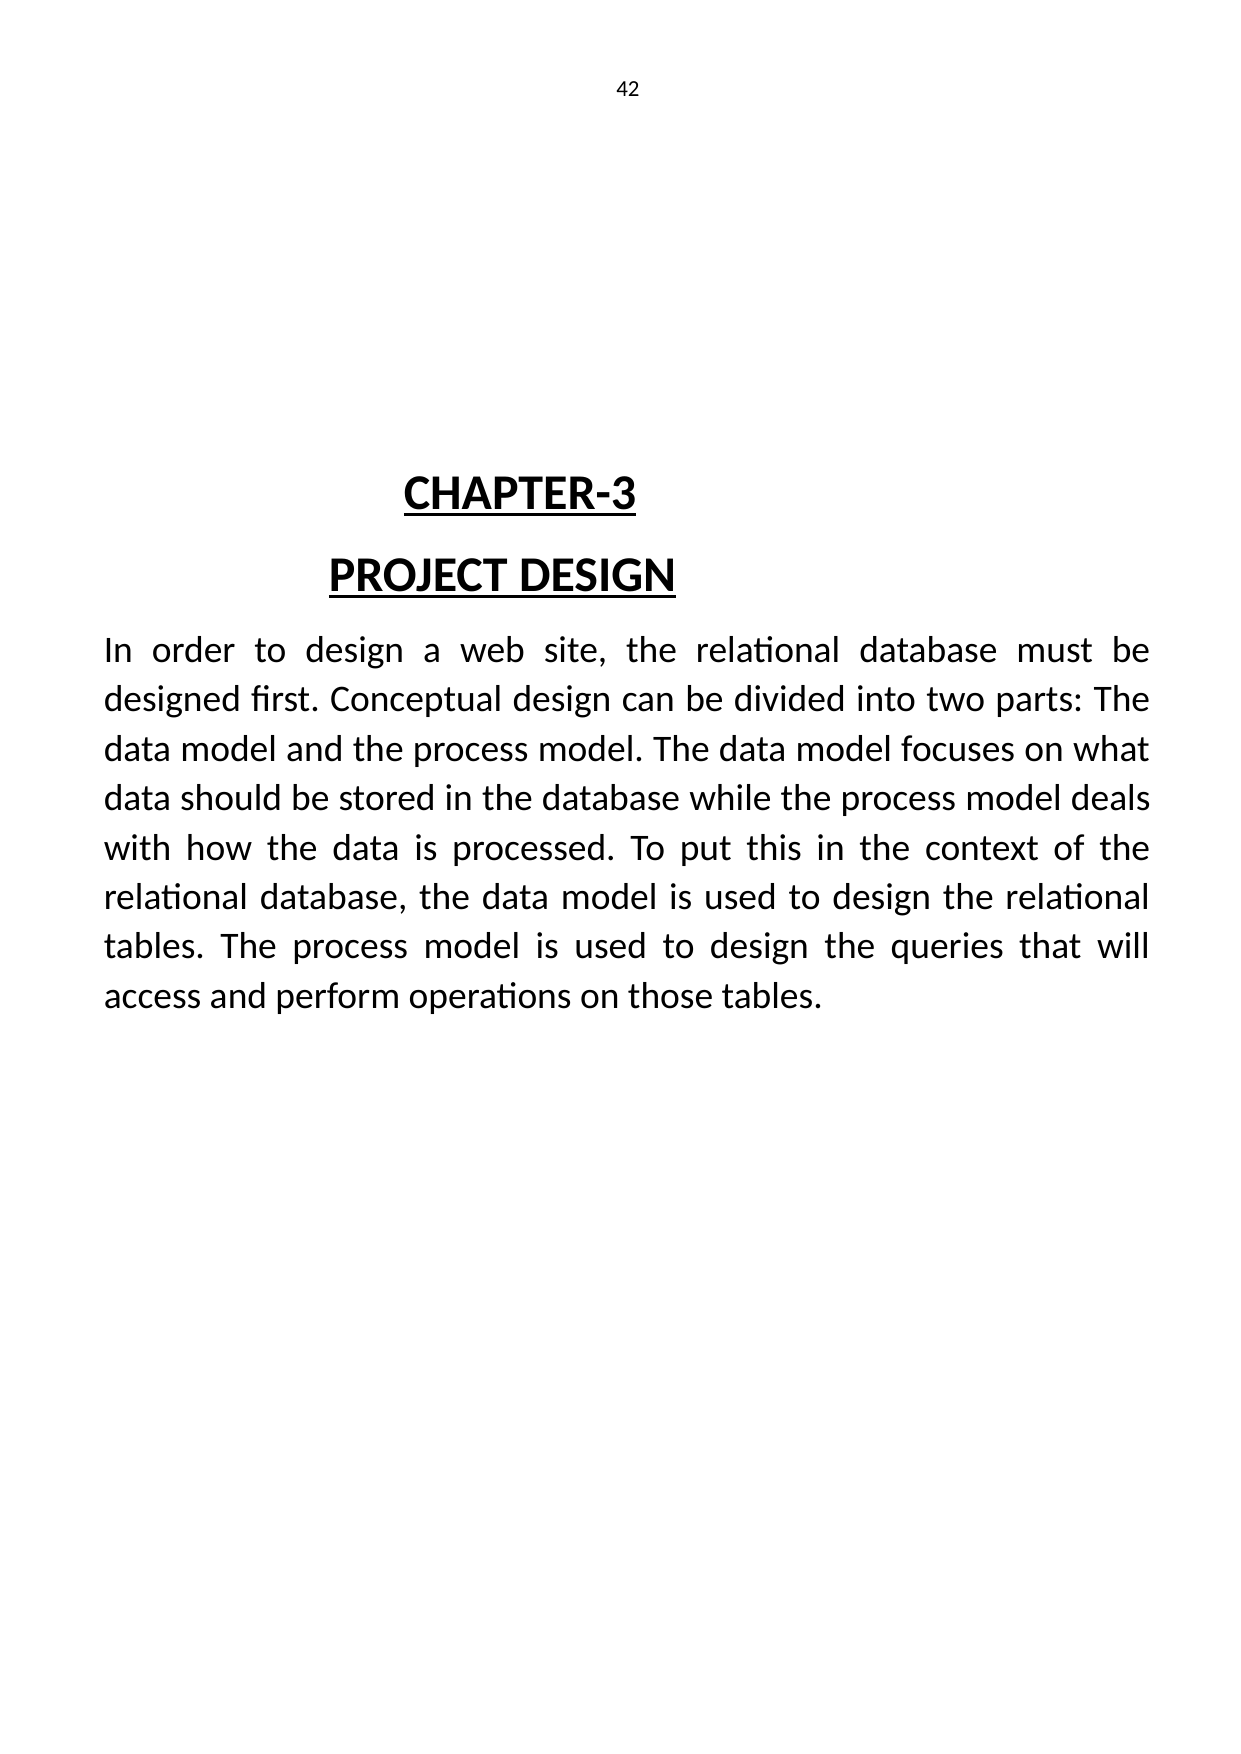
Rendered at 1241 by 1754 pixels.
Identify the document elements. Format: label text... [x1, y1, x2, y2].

text In order to design a web site, the relational database must be designed first. Conceptual design can be divided into two parts: The data model and the process model. The data model focuses on what data should be stored in the database while the process model deals with how the data is processed. To put this in the context of the relational database, the data model is used to design the relational tables. The process model is used to design the queries that will access and perform operations on those tables. [103, 626, 1152, 1018]
text CHAPTER-3 [328, 461, 1152, 522]
text PROJECT DESIGN [328, 543, 1152, 604]
